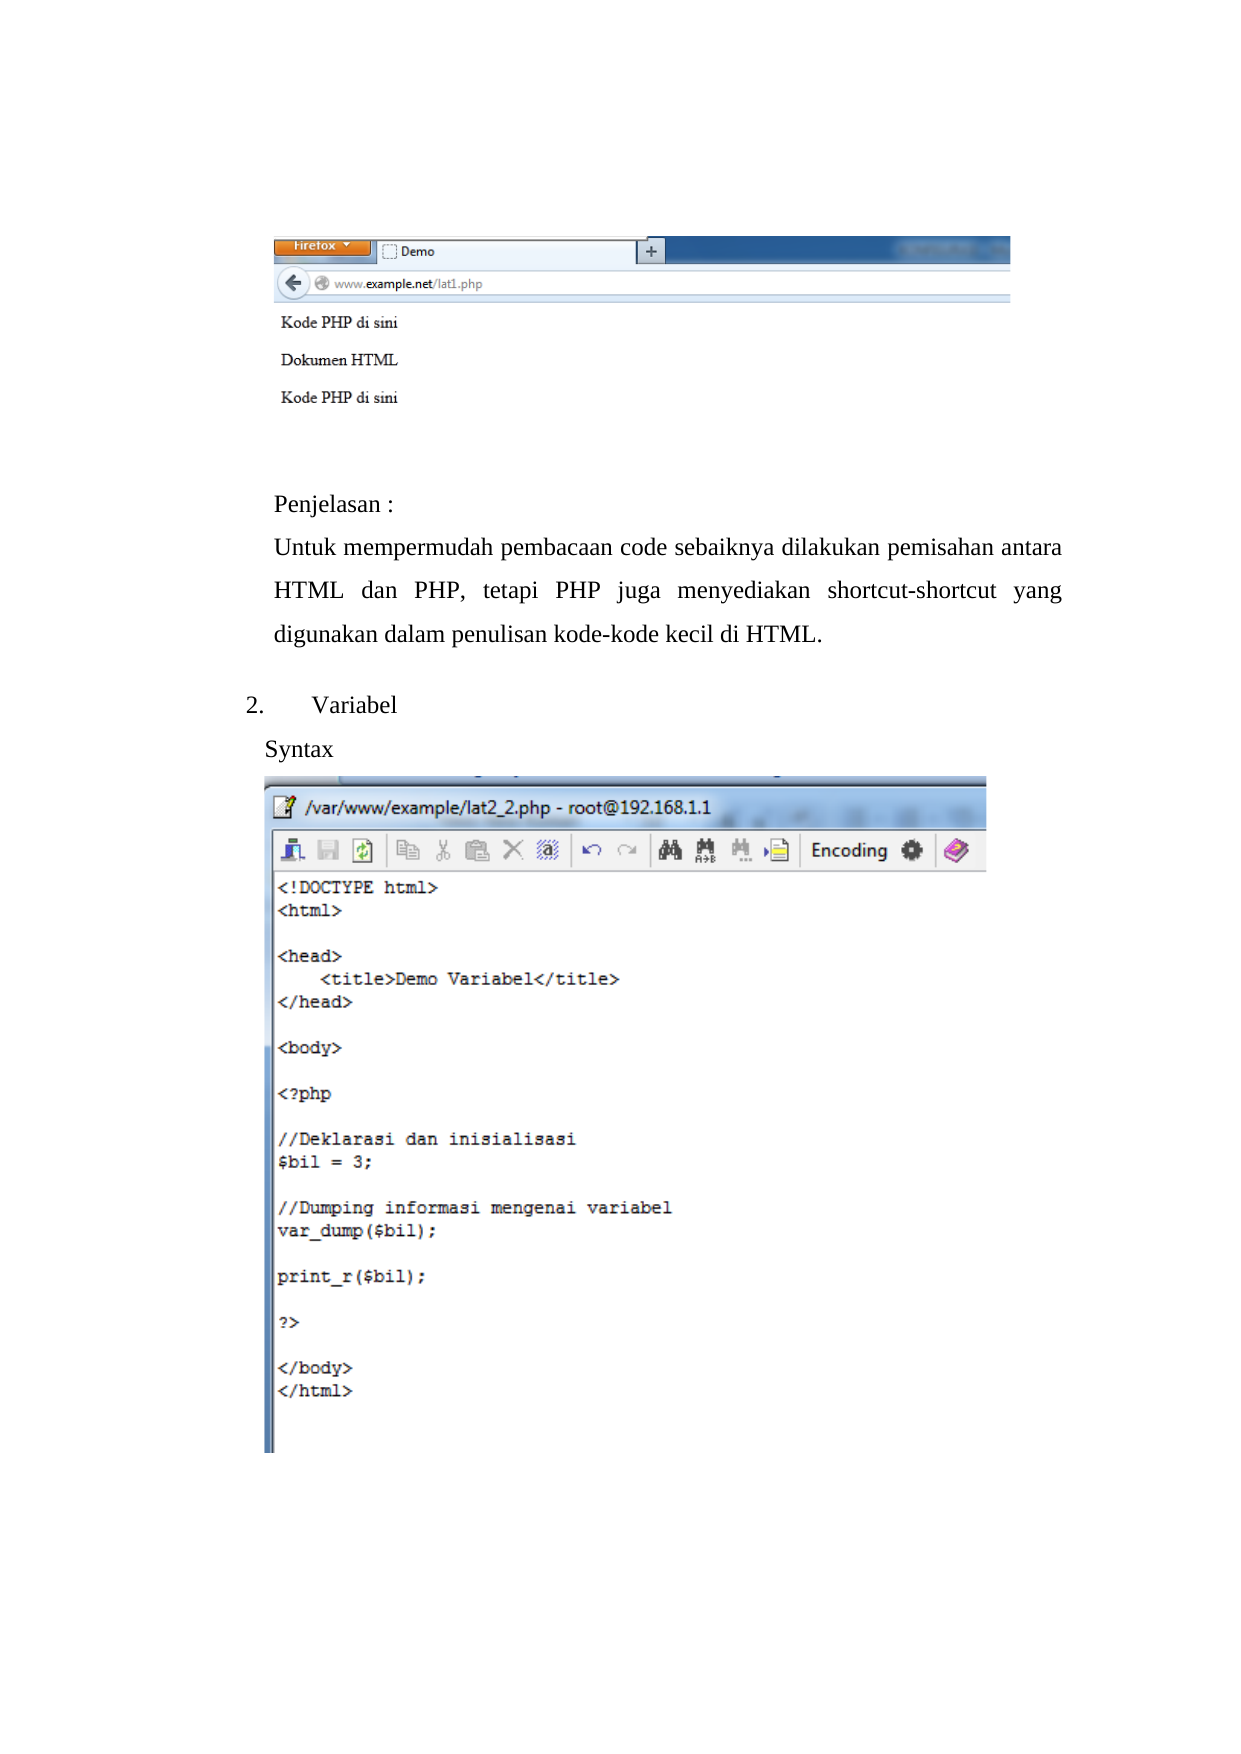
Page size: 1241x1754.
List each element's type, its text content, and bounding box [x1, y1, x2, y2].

picture [264, 776, 987, 1453]
list Untuk mempermudah pembacaan code sebaiknya dilakukan pemisahan antara HTML dan PHP, tetapi PHP juga menyediakan shortcut-shortcut yang digunakan dalam penulisan kode-kode kecil di HTML. [274, 532, 1063, 647]
list Syntax [264, 734, 1063, 762]
list Variabel [246, 691, 1063, 719]
list Penjelasan : [274, 489, 1063, 518]
picture [273, 236, 1011, 476]
